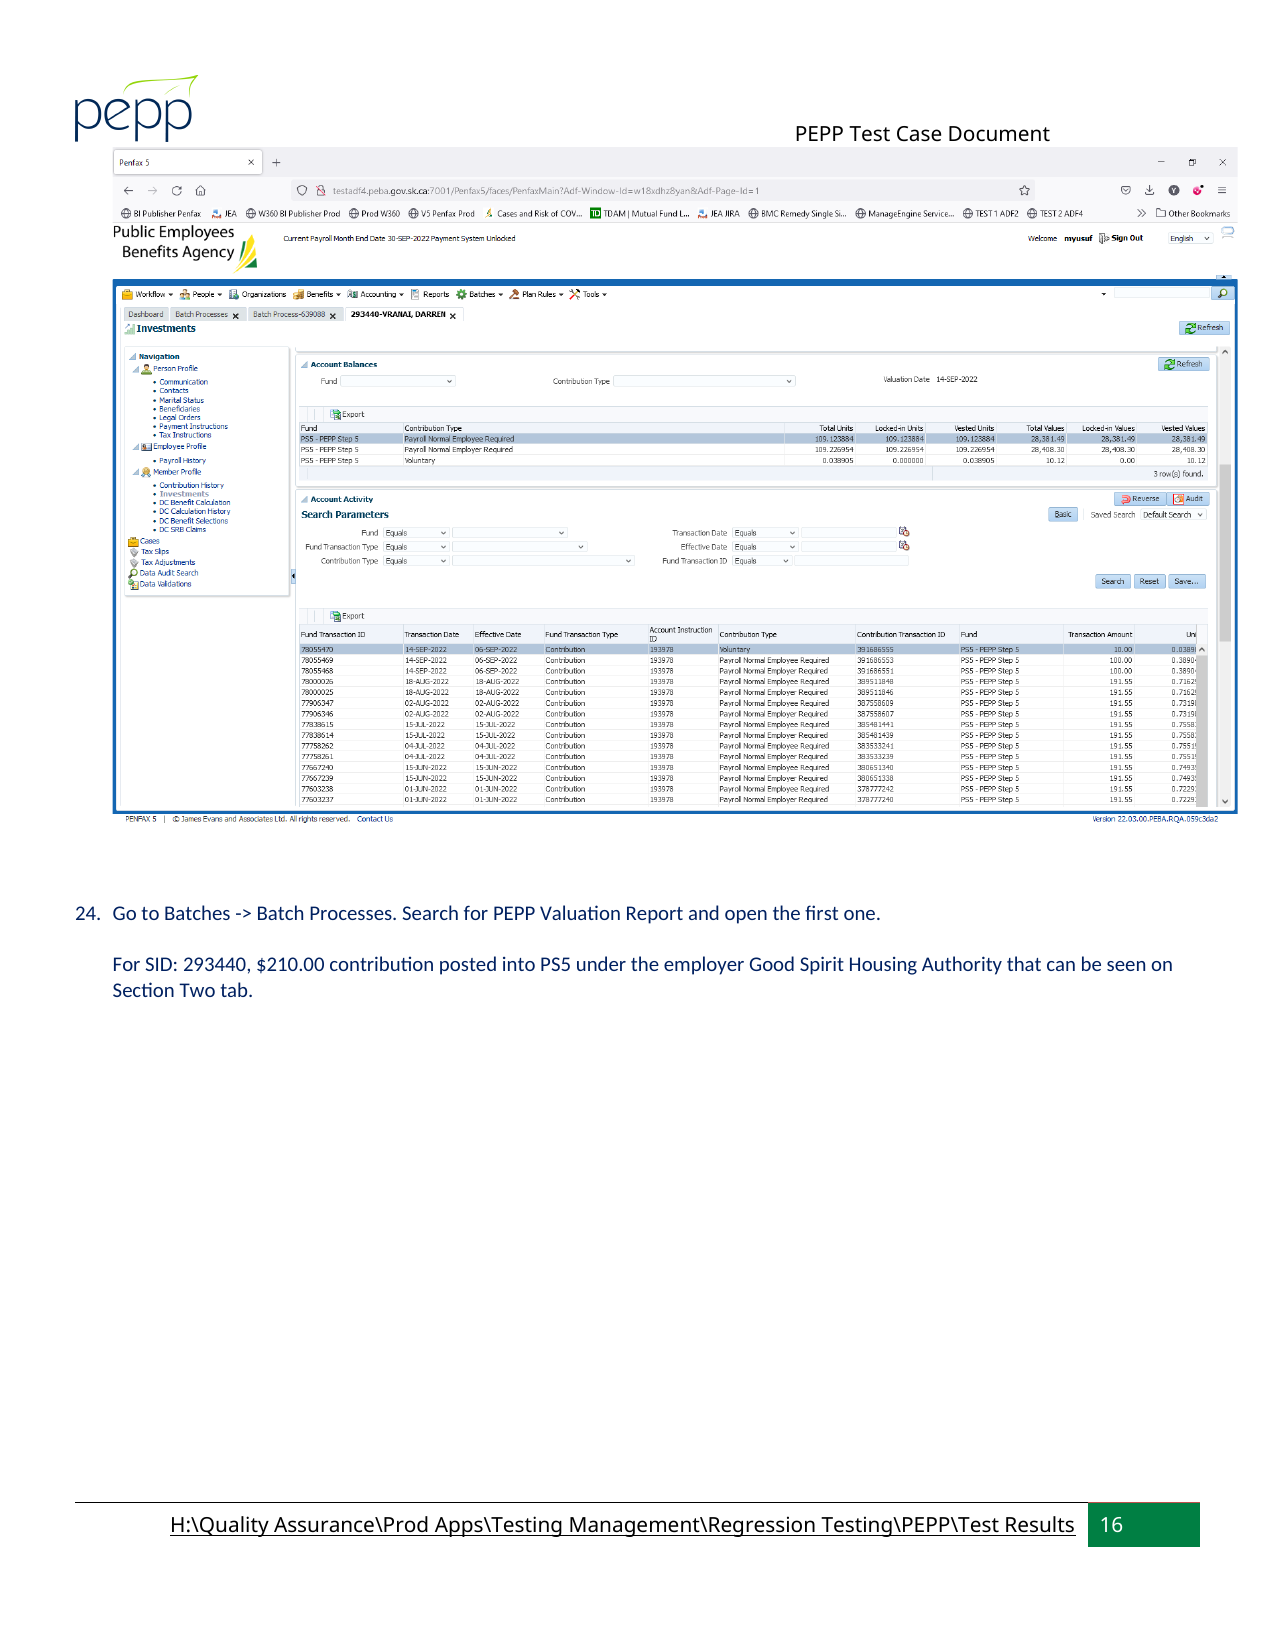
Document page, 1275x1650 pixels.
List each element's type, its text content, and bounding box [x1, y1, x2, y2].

picture [112, 147, 1238, 824]
list Go to Batches -> Batch Processes. Search for PEPP Valuation Report and open the first one. [75, 901, 1200, 926]
text For SID: 293440, $210.00 contribution posted into PS5 under the employer Good Spirit Housing Authority that can be seen on Section Two tab. [112, 951, 1200, 1002]
picture [75, 75, 199, 142]
